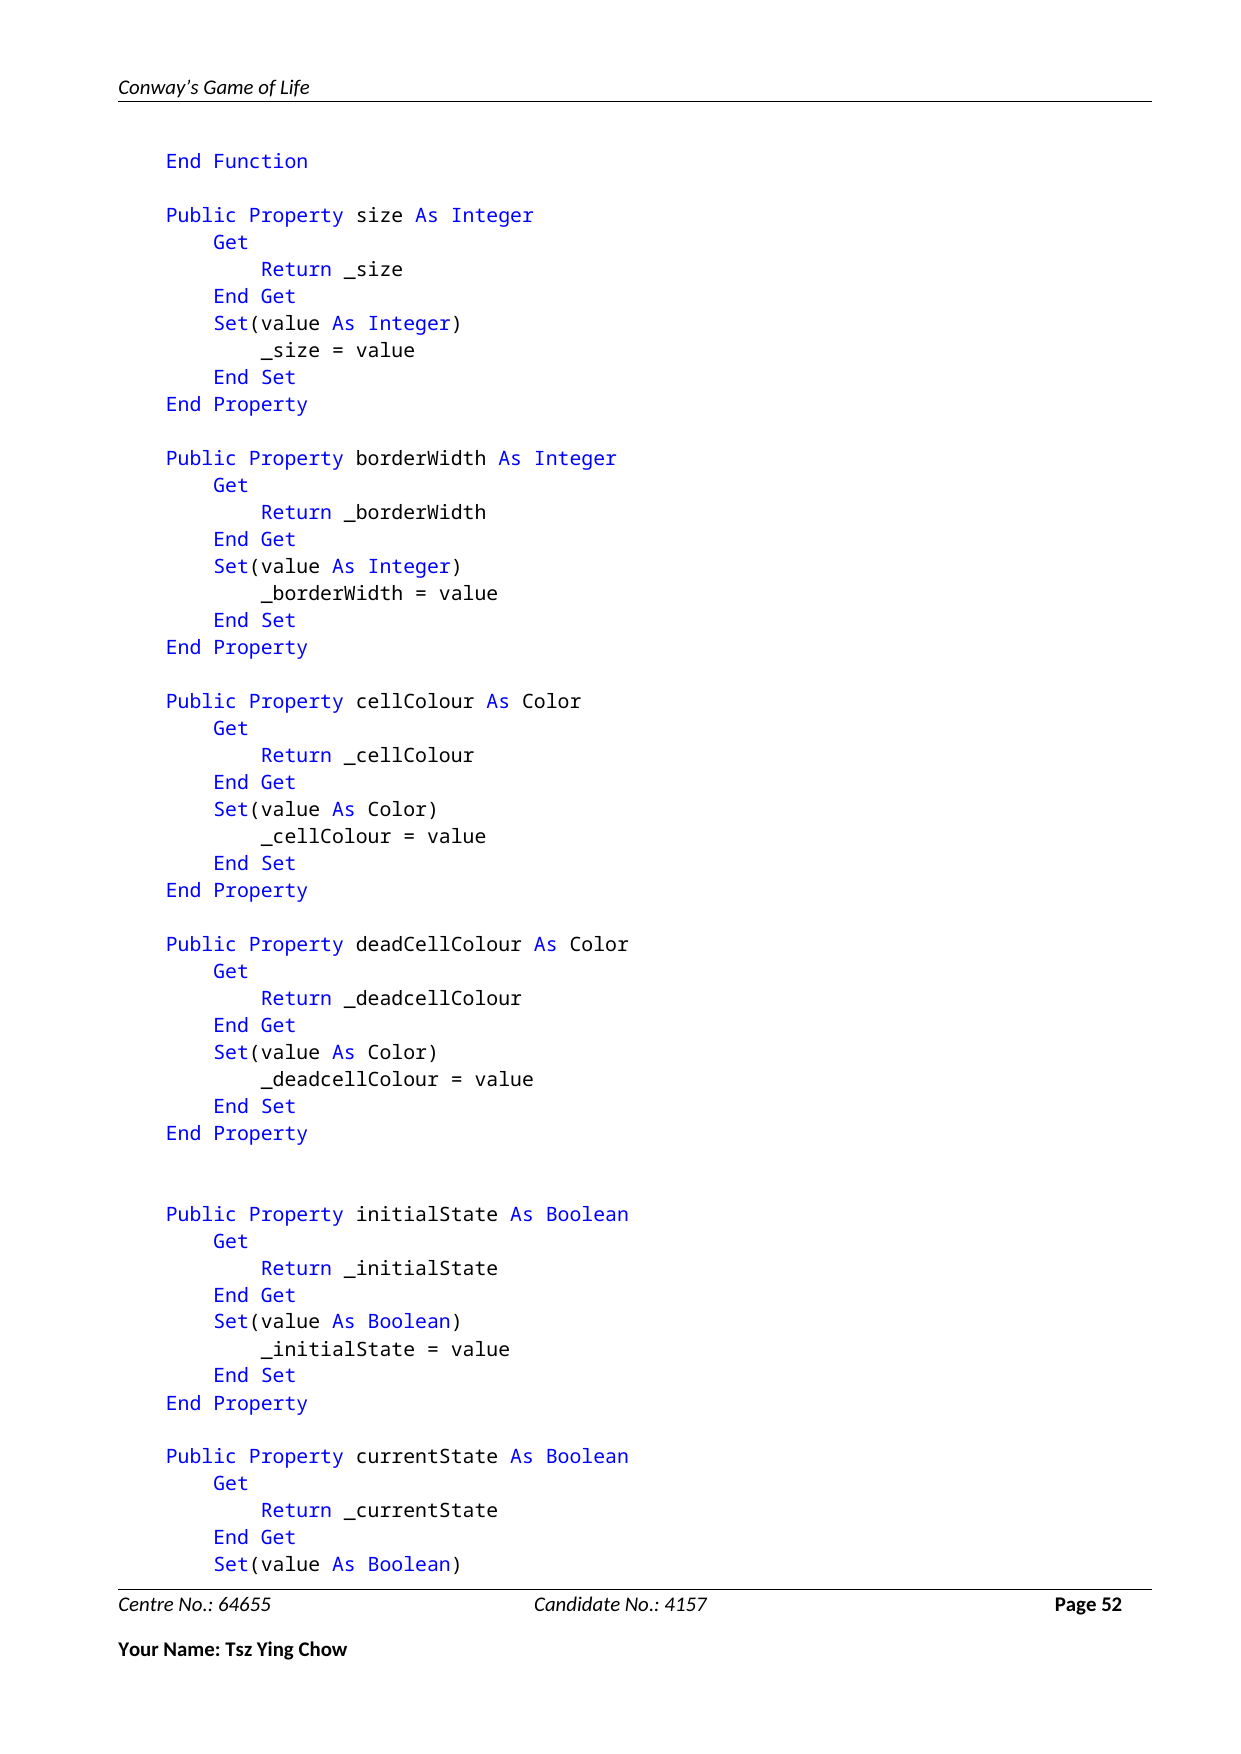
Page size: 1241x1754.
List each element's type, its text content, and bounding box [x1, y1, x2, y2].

text Public Property deadCellColour As Color [118, 930, 1152, 957]
text Set(value As Color) [118, 1038, 1152, 1065]
text Return _size [118, 256, 1152, 283]
text End Set [118, 606, 1152, 633]
text End Get [118, 1281, 1152, 1308]
text Set(value As Integer) [118, 552, 1152, 579]
text Get [118, 1470, 1152, 1497]
text End Get [118, 525, 1152, 552]
text _cellColour = value [118, 822, 1152, 849]
text Get [118, 957, 1152, 984]
text Get [118, 229, 1152, 256]
text Return _borderWidth [118, 498, 1152, 525]
text Set(value As Color) [118, 795, 1152, 822]
text _borderWidth = value [118, 579, 1152, 606]
text Get [118, 714, 1152, 741]
text _deadcellColour = value [118, 1065, 1152, 1092]
text Public Property initialState As Boolean [118, 1200, 1152, 1227]
text Return _deadcellColour [118, 984, 1152, 1011]
text End Property [118, 633, 1152, 660]
text Set(value As Integer) [118, 309, 1152, 337]
text End Set [118, 363, 1152, 391]
text End Set [118, 1092, 1152, 1119]
text End Get [118, 1011, 1152, 1038]
text End Property [118, 1389, 1152, 1416]
text End Function [118, 148, 1152, 175]
text Set(value As Boolean) [118, 1551, 1152, 1578]
text Get [118, 471, 1152, 498]
text Public Property size As Integer [118, 202, 1152, 229]
text Public Property currentState As Boolean [118, 1443, 1152, 1470]
text Public Property cellColour As Color [118, 687, 1152, 714]
text Set(value As Boolean) [118, 1308, 1152, 1335]
text End Get [118, 283, 1152, 309]
text Return _cellColour [118, 741, 1152, 768]
text _size = value [118, 337, 1152, 363]
text End Get [118, 768, 1152, 795]
text Public Property borderWidth As Integer [118, 444, 1152, 471]
text Return _initialState [118, 1254, 1152, 1281]
text End Set [118, 1362, 1152, 1389]
text End Get [118, 1524, 1152, 1551]
text End Property [118, 876, 1152, 903]
text Get [118, 1227, 1152, 1254]
text End Set [118, 849, 1152, 876]
text End Property [118, 391, 1152, 417]
text Return _currentState [118, 1497, 1152, 1524]
text _initialState = value [118, 1335, 1152, 1362]
text End Property [118, 1119, 1152, 1146]
